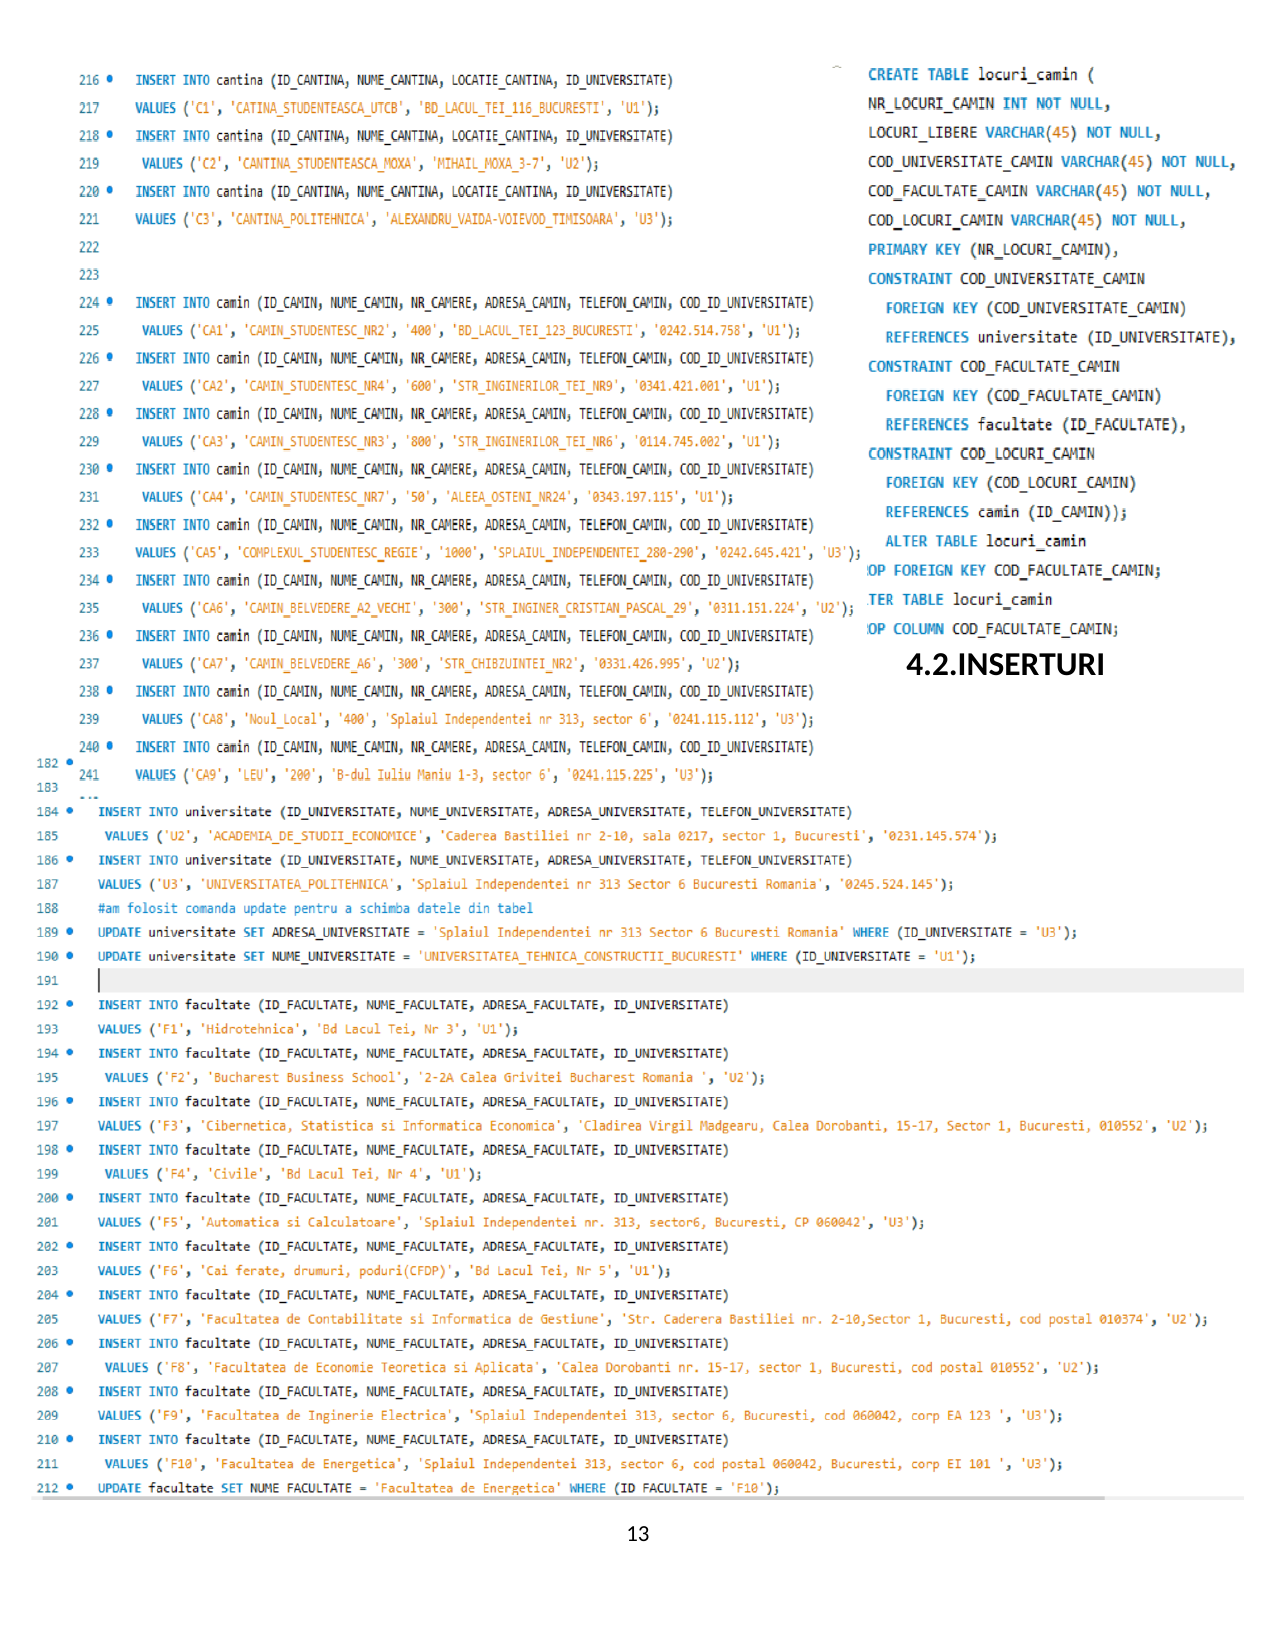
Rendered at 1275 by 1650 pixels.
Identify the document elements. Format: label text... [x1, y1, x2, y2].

text 4.2.INSERTURI [868, 640, 1125, 684]
picture [31, 60, 1252, 1500]
